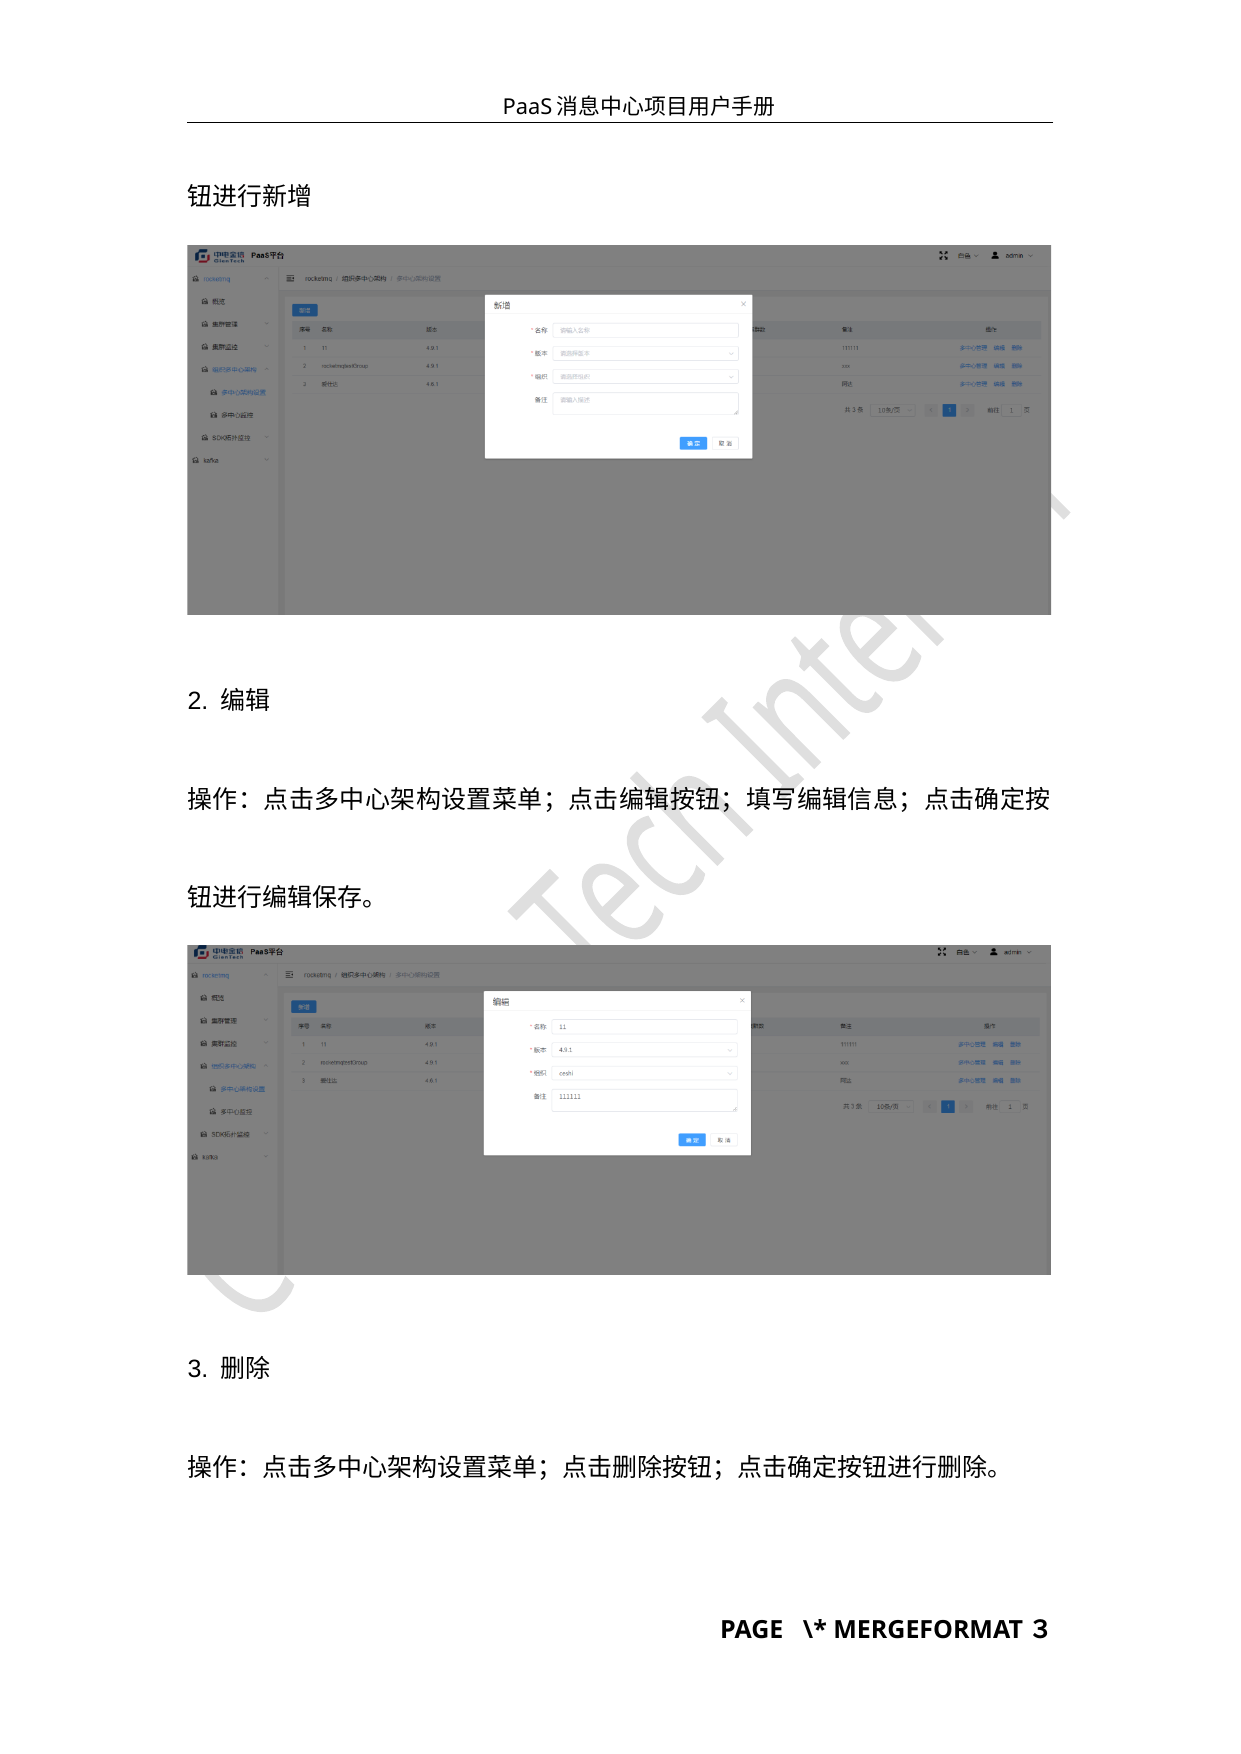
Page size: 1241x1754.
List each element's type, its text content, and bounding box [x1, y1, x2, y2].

subtitle 删除 [187, 1334, 1053, 1399]
picture [187, 945, 1051, 1275]
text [187, 162, 1053, 227]
subtitle 编辑 [187, 666, 1053, 731]
text 操作：点击多中心架构设置菜单；点击删除按钮；点击确定按钮进行删除。 [187, 1433, 1053, 1498]
picture [187, 245, 1052, 615]
text 操作：点击多中心架构设置菜单；点击编辑按钮；填写编辑信息；点击确定按钮进行编辑保存。 [187, 765, 1053, 928]
